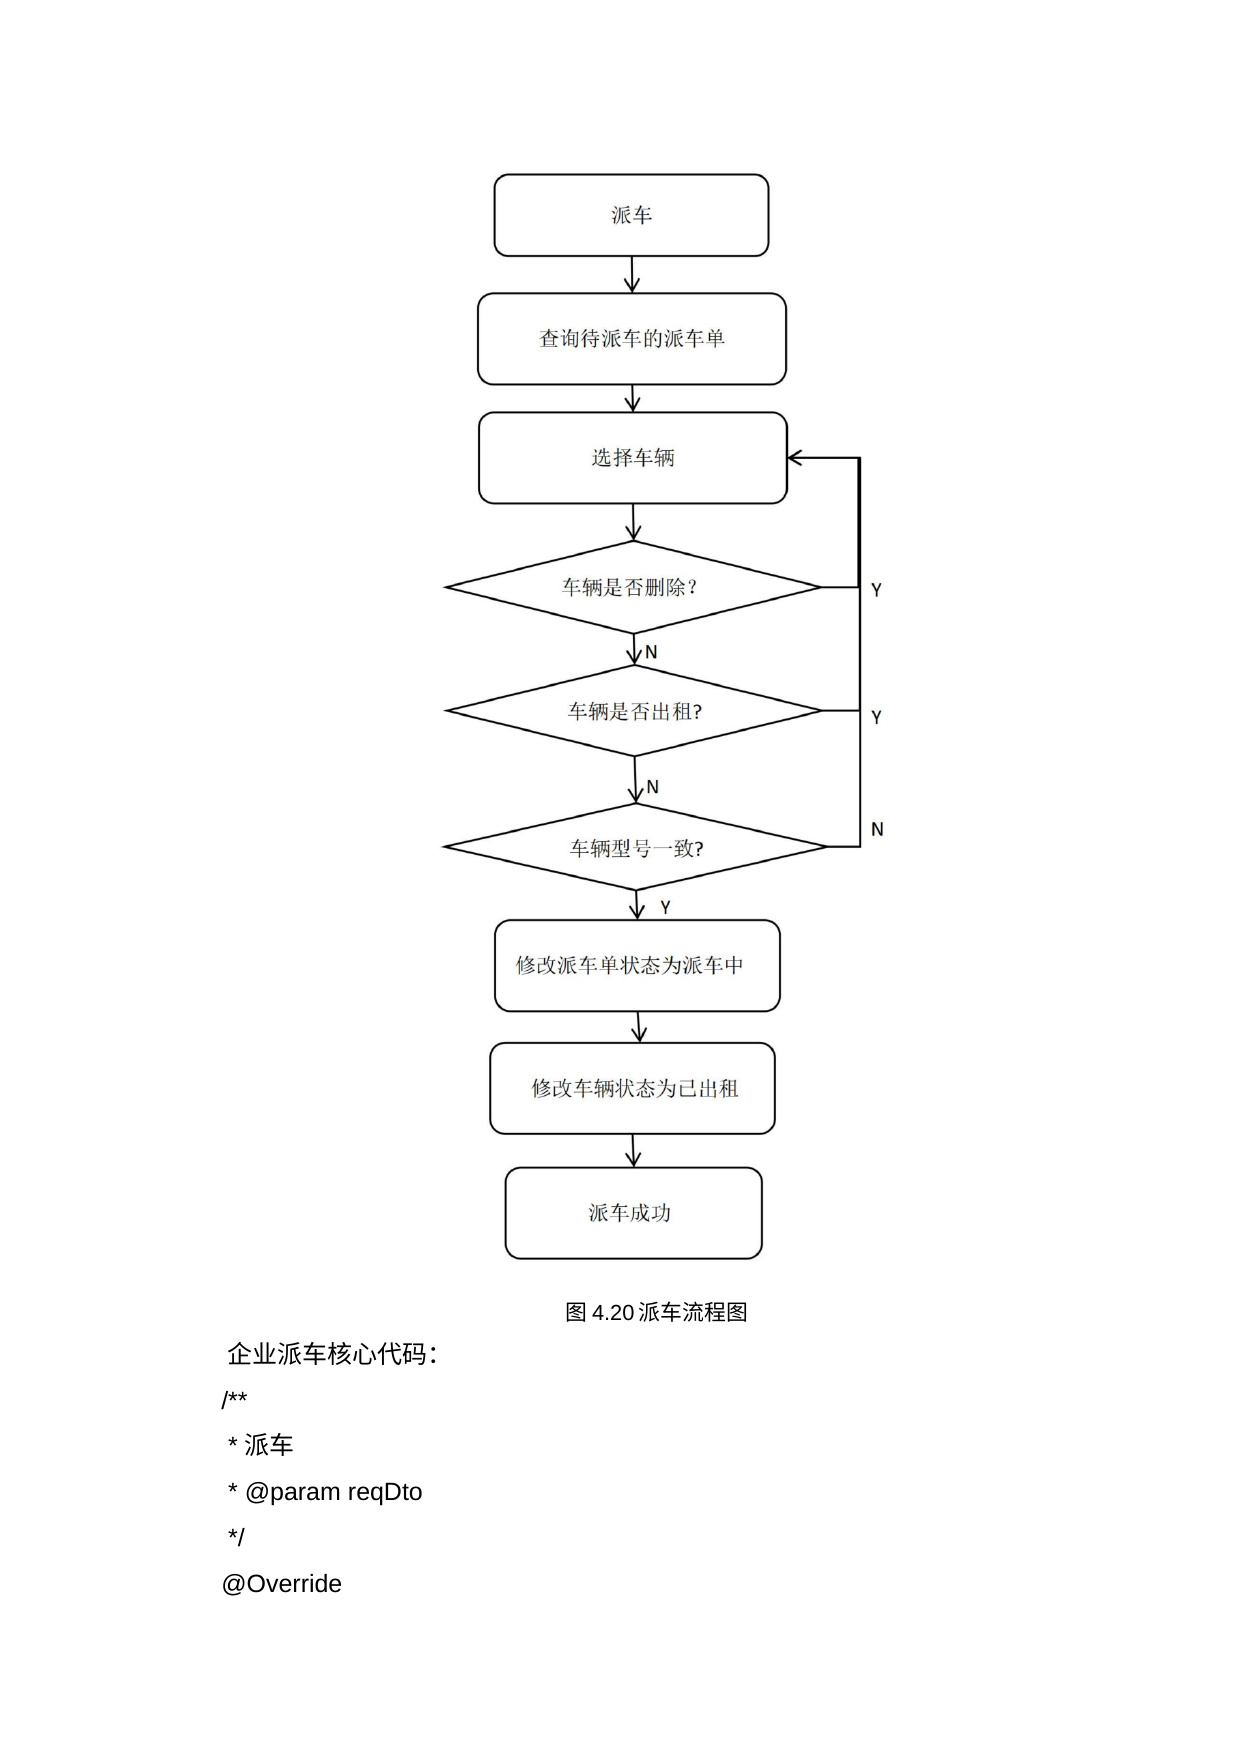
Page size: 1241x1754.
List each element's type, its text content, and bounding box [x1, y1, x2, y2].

picture [412, 147, 902, 1283]
text * 派车 [177, 1431, 1093, 1460]
text @Override [177, 1568, 1093, 1597]
text * @param reqDto [177, 1477, 1093, 1506]
text */ [177, 1523, 1093, 1552]
text 图4.20派车流程图 [177, 1299, 1093, 1325]
text /** [177, 1386, 1093, 1414]
text 企业派车核心代码： [177, 1340, 1093, 1369]
